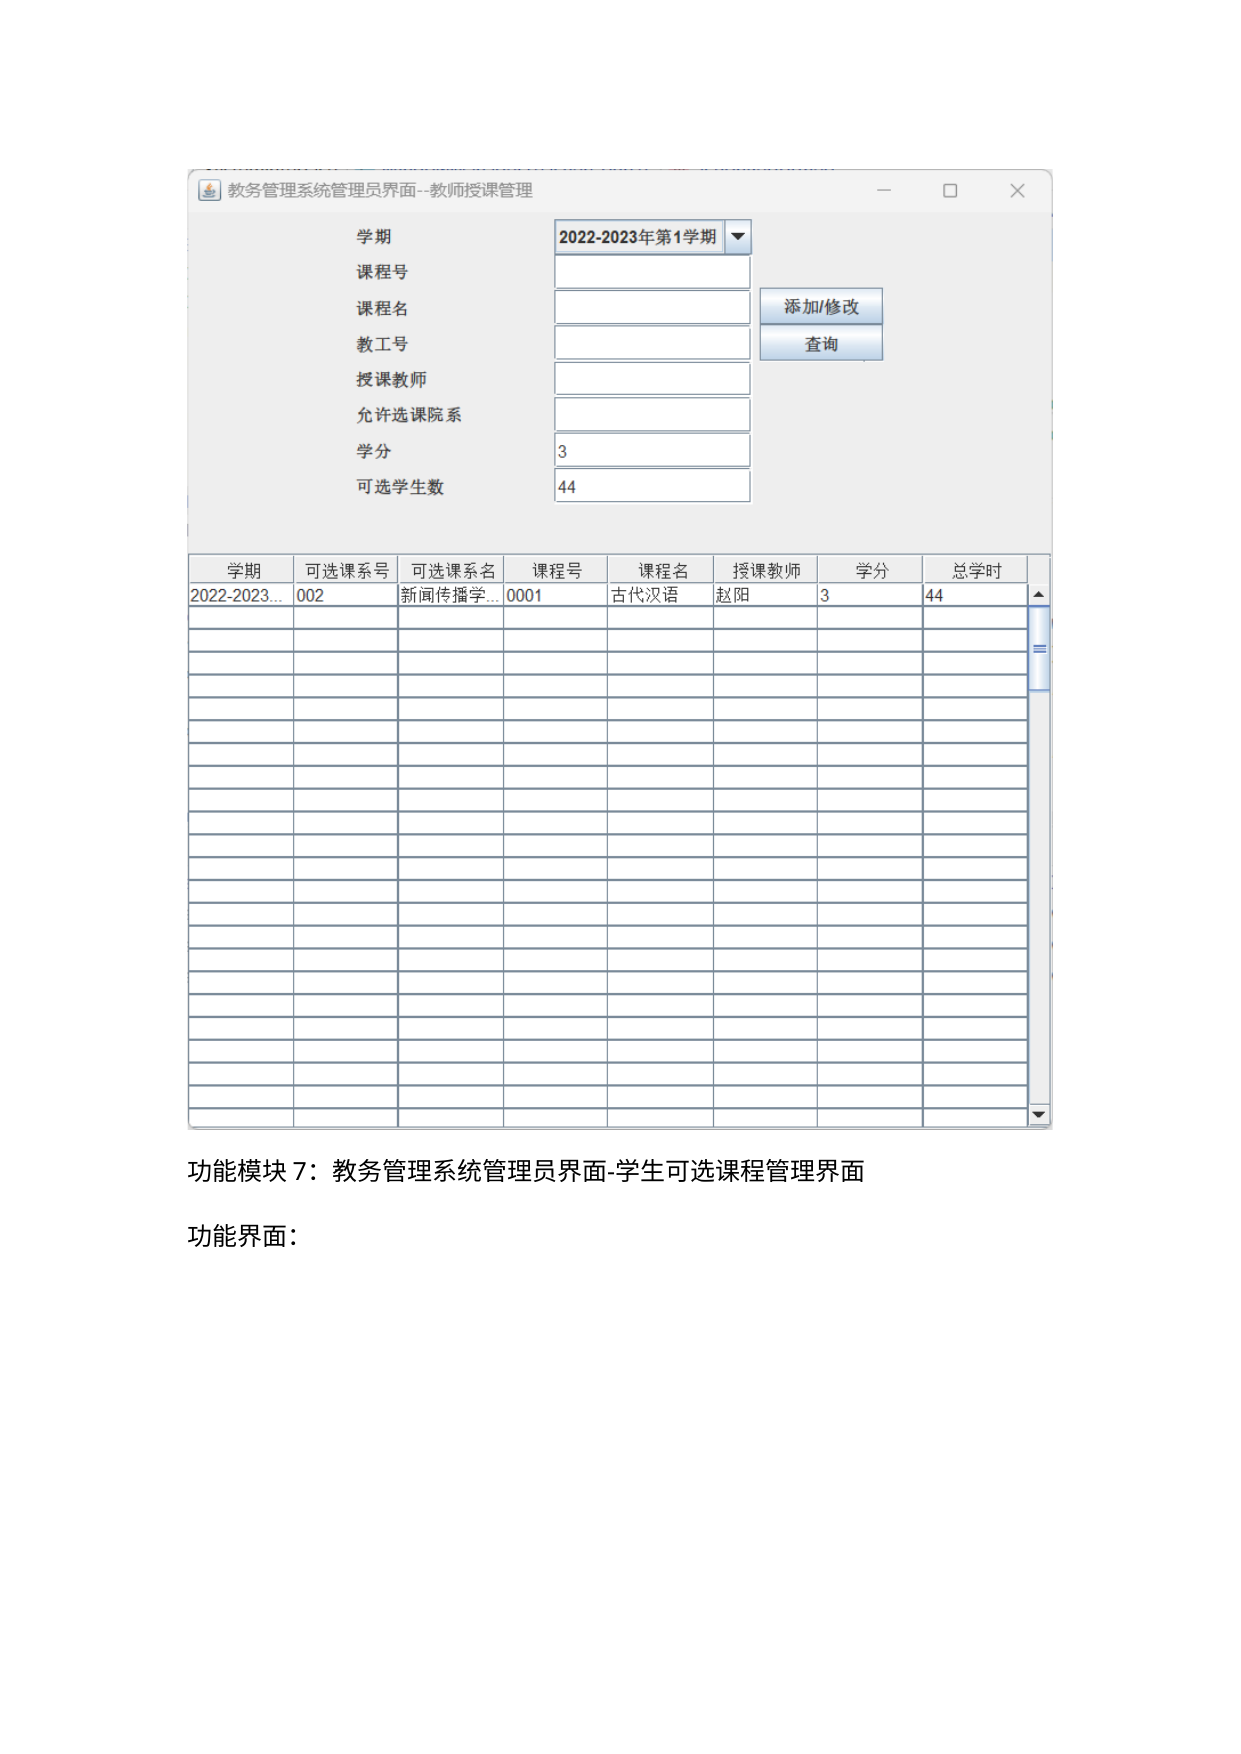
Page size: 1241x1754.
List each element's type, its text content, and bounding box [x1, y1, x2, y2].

text 功能模块7：教务管理系统管理员界面-学生可选课程管理界面 [187, 1137, 1053, 1202]
picture [187, 169, 1053, 1130]
text 功能界面： [187, 1202, 1053, 1267]
